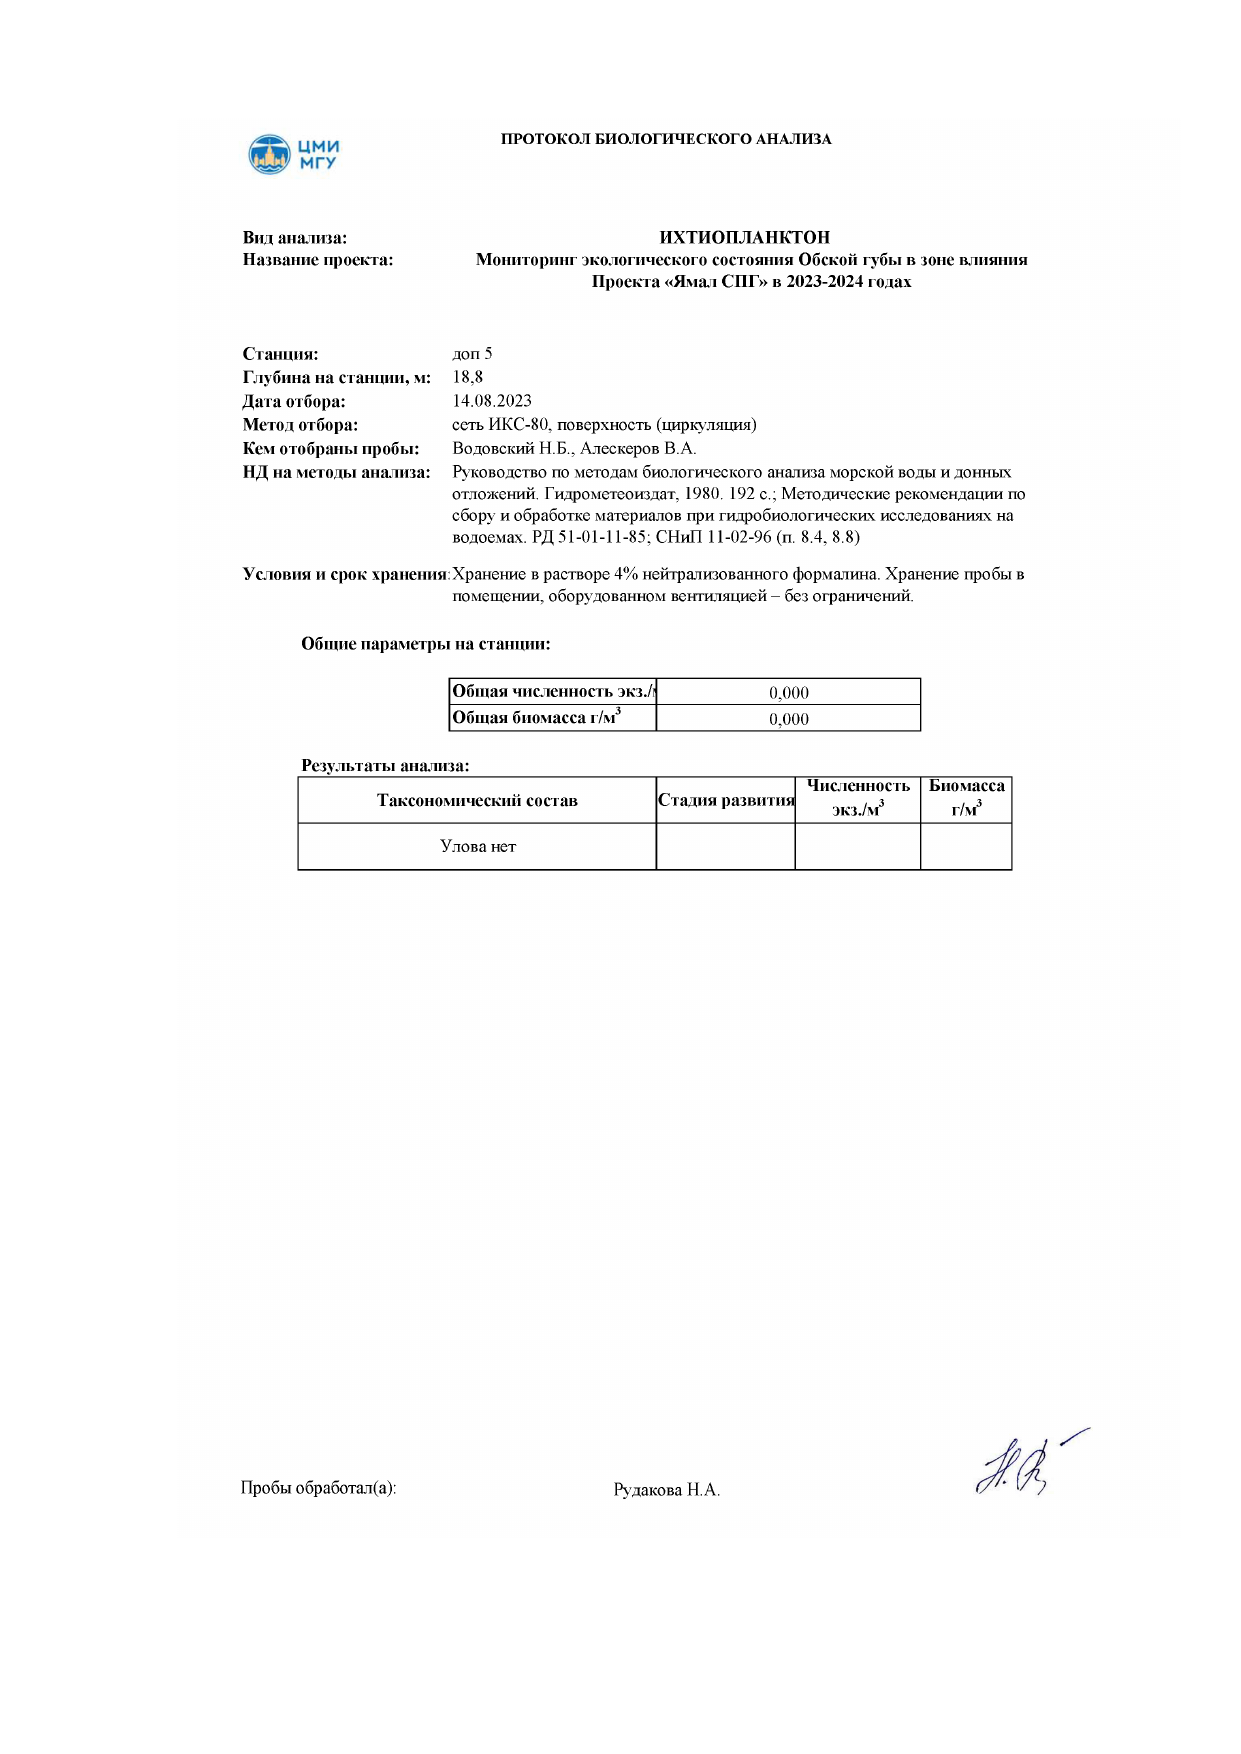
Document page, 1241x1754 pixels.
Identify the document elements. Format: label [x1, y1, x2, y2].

picture [177, 118, 1182, 1538]
